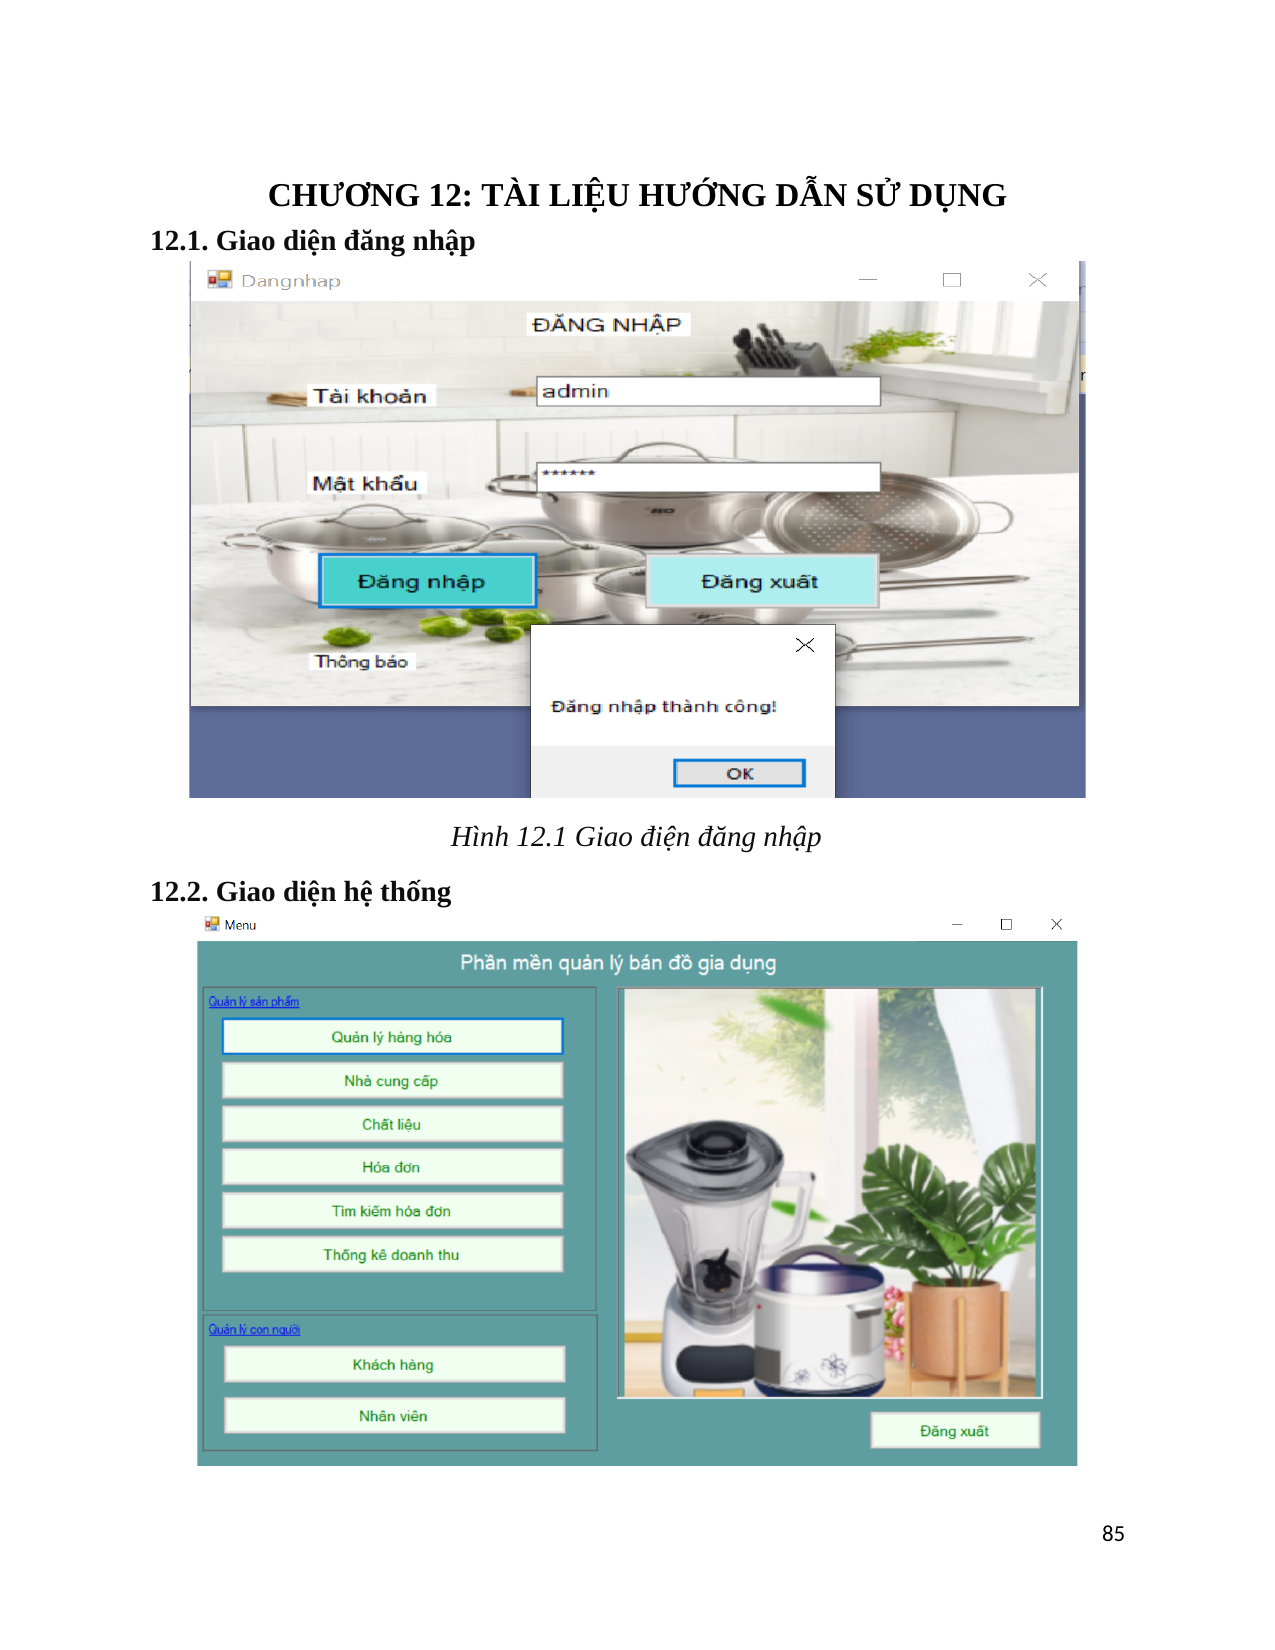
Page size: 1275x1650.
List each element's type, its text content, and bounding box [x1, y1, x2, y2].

picture [189, 261, 1086, 798]
subtitle CHƯƠNG 12: TÀI LIỆU HƯỚNG DẪN SỬ DỤNG [150, 175, 1125, 213]
picture [197, 912, 1078, 1466]
subtitle 12.2. Giao diện hệ thống [150, 874, 1125, 908]
text Hình 12.1 Giao điện đăng nhập [150, 819, 1125, 853]
subtitle 12.1. Giao diện đăng nhập [150, 223, 1125, 257]
